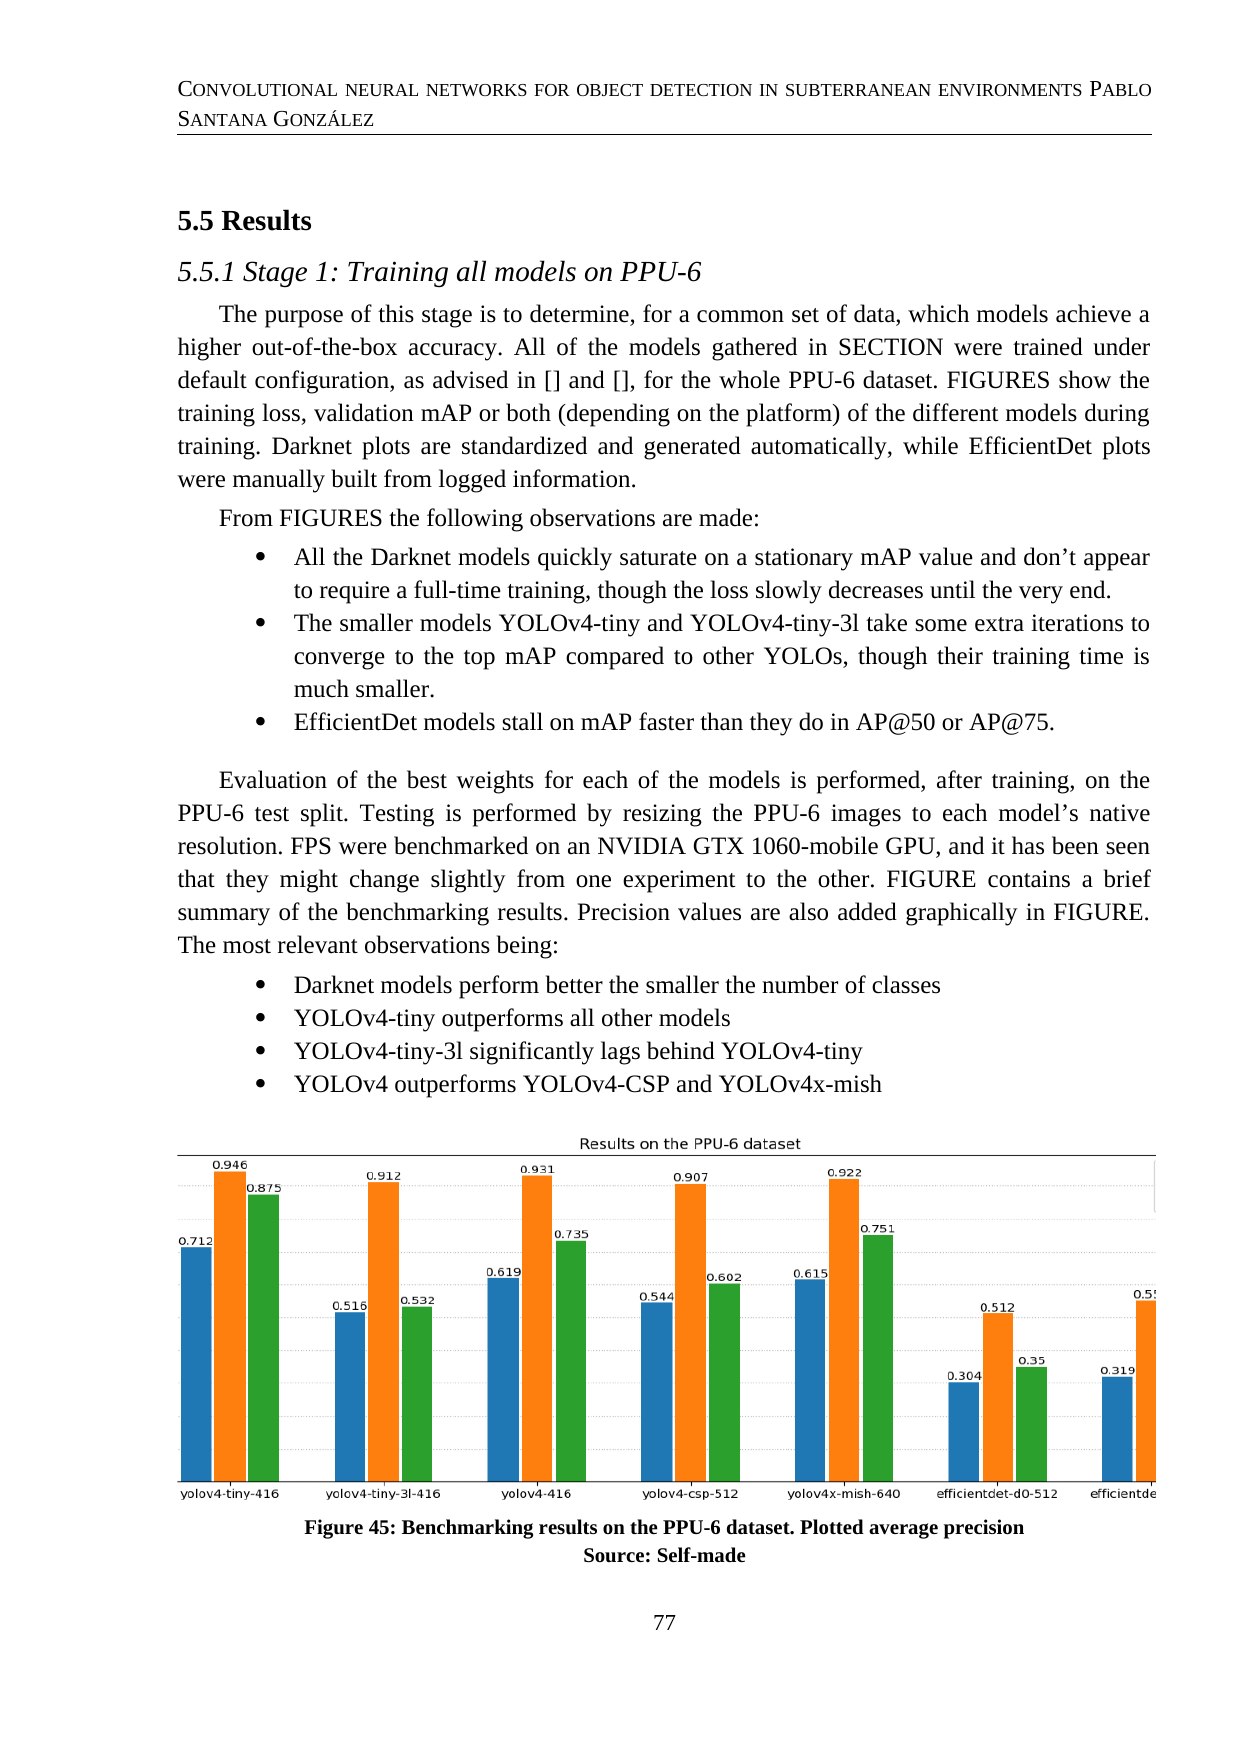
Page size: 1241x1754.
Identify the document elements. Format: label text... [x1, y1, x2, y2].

list All the Darknet models quickly saturate on a stationary mAP value and don’t appear to require a full-time training, though the loss slowly decreases until the very end. [256, 542, 1152, 604]
subtitle Results [177, 203, 1152, 236]
list YOLOv4-tiny outperforms all other models [256, 1003, 1152, 1032]
list EfficientDet models stall on mAP faster than they do in AP@50 or AP@75. [256, 707, 1152, 736]
list YOLOv4-tiny-3l significantly lags behind YOLOv4-tiny [256, 1036, 1152, 1064]
list YOLOv4 outperforms YOLOv4-CSP and YOLOv4x-mish [256, 1069, 1152, 1098]
picture [177, 1126, 1156, 1511]
list The smaller models YOLOv4-tiny and YOLOv4-tiny-3l take some extra iterations to converge to the top mAP compared to other YOLOs, though their training time is much smaller. [256, 608, 1152, 703]
text Evaluation of the best weights for each of the models is performed, after training, on the PPU-6 test split. Testing is performed by resizing the PPU-6 images to each model’s native resolution. FPS were benchmarked on an NVIDIA GTX 1060-mobile GPU, and it has been seen that they might change slightly from one experiment to the other. FIGURE contains a brief summary of the benchmarking results. Precision values are also added graphically in FIGURE. The most relevant observations being: [177, 765, 1152, 959]
subtitle Stage 1: Training all models on PPU-6 [177, 254, 1152, 287]
text Source: Self-made [177, 1543, 1152, 1567]
text From FIGURES the following observations are made: [177, 503, 1152, 532]
list Darknet models perform better the smaller the number of classes [256, 970, 1152, 998]
text The purpose of this stage is to determine, for a common set of data, which models achieve a higher out-of-the-box accuracy. All of the models gathered in SECTION were trained under default configuration, as advised in [] and [], for the whole PPU-6 dataset. FIGURES show the training loss, validation mAP or both (depending on the platform) of the different models during training. Darknet plots are standardized and generated automatically, while EfficientDet plots were manually built from logged information. [177, 299, 1152, 492]
